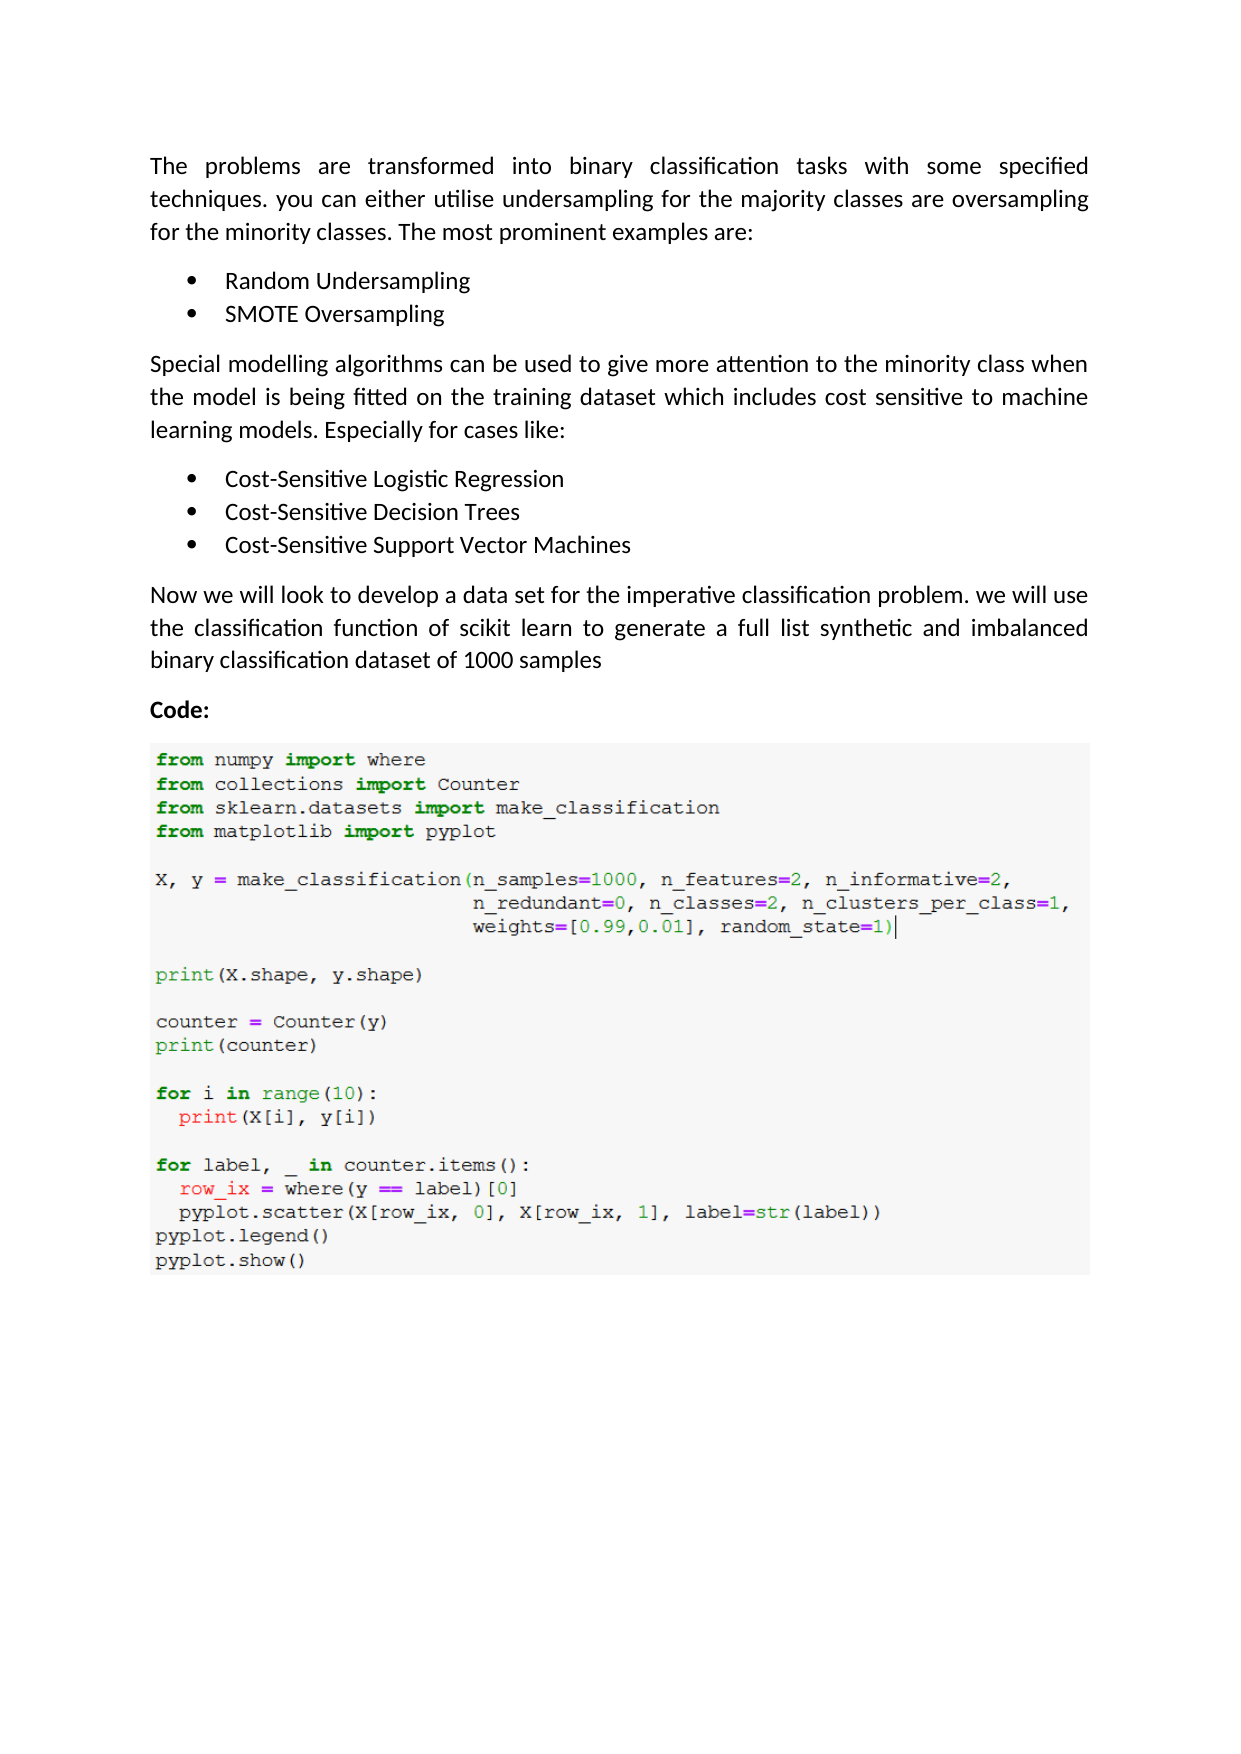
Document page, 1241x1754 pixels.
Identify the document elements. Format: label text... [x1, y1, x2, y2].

list Cost-Sensitive Support Vector Machines [187, 529, 1090, 560]
list SMOTE Oversampling [187, 298, 1090, 329]
text Now we will look to develop a data set for the imperative classification problem. we will use the classification function of scikit learn to generate a full list synthetic and imbalanced binary classification dataset of 1000 samples [150, 579, 1090, 675]
list Random Undersampling [187, 265, 1090, 296]
picture [150, 743, 1091, 1275]
text The problems are transformed into binary classification tasks with some specified techniques. you can either utilise undersampling for the majority classes are oversampling for the minority classes. The most prominent examples are: [150, 150, 1090, 246]
list Cost-Sensitive Decision Trees [187, 496, 1090, 527]
list Cost-Sensitive Logistic Regression [187, 463, 1090, 494]
text Code: [150, 694, 1090, 725]
text Special modelling algorithms can be used to give more attention to the minority class when the model is being fitted on the training dataset which includes cost sensitive to machine learning models. Especially for cases like: [150, 348, 1090, 444]
